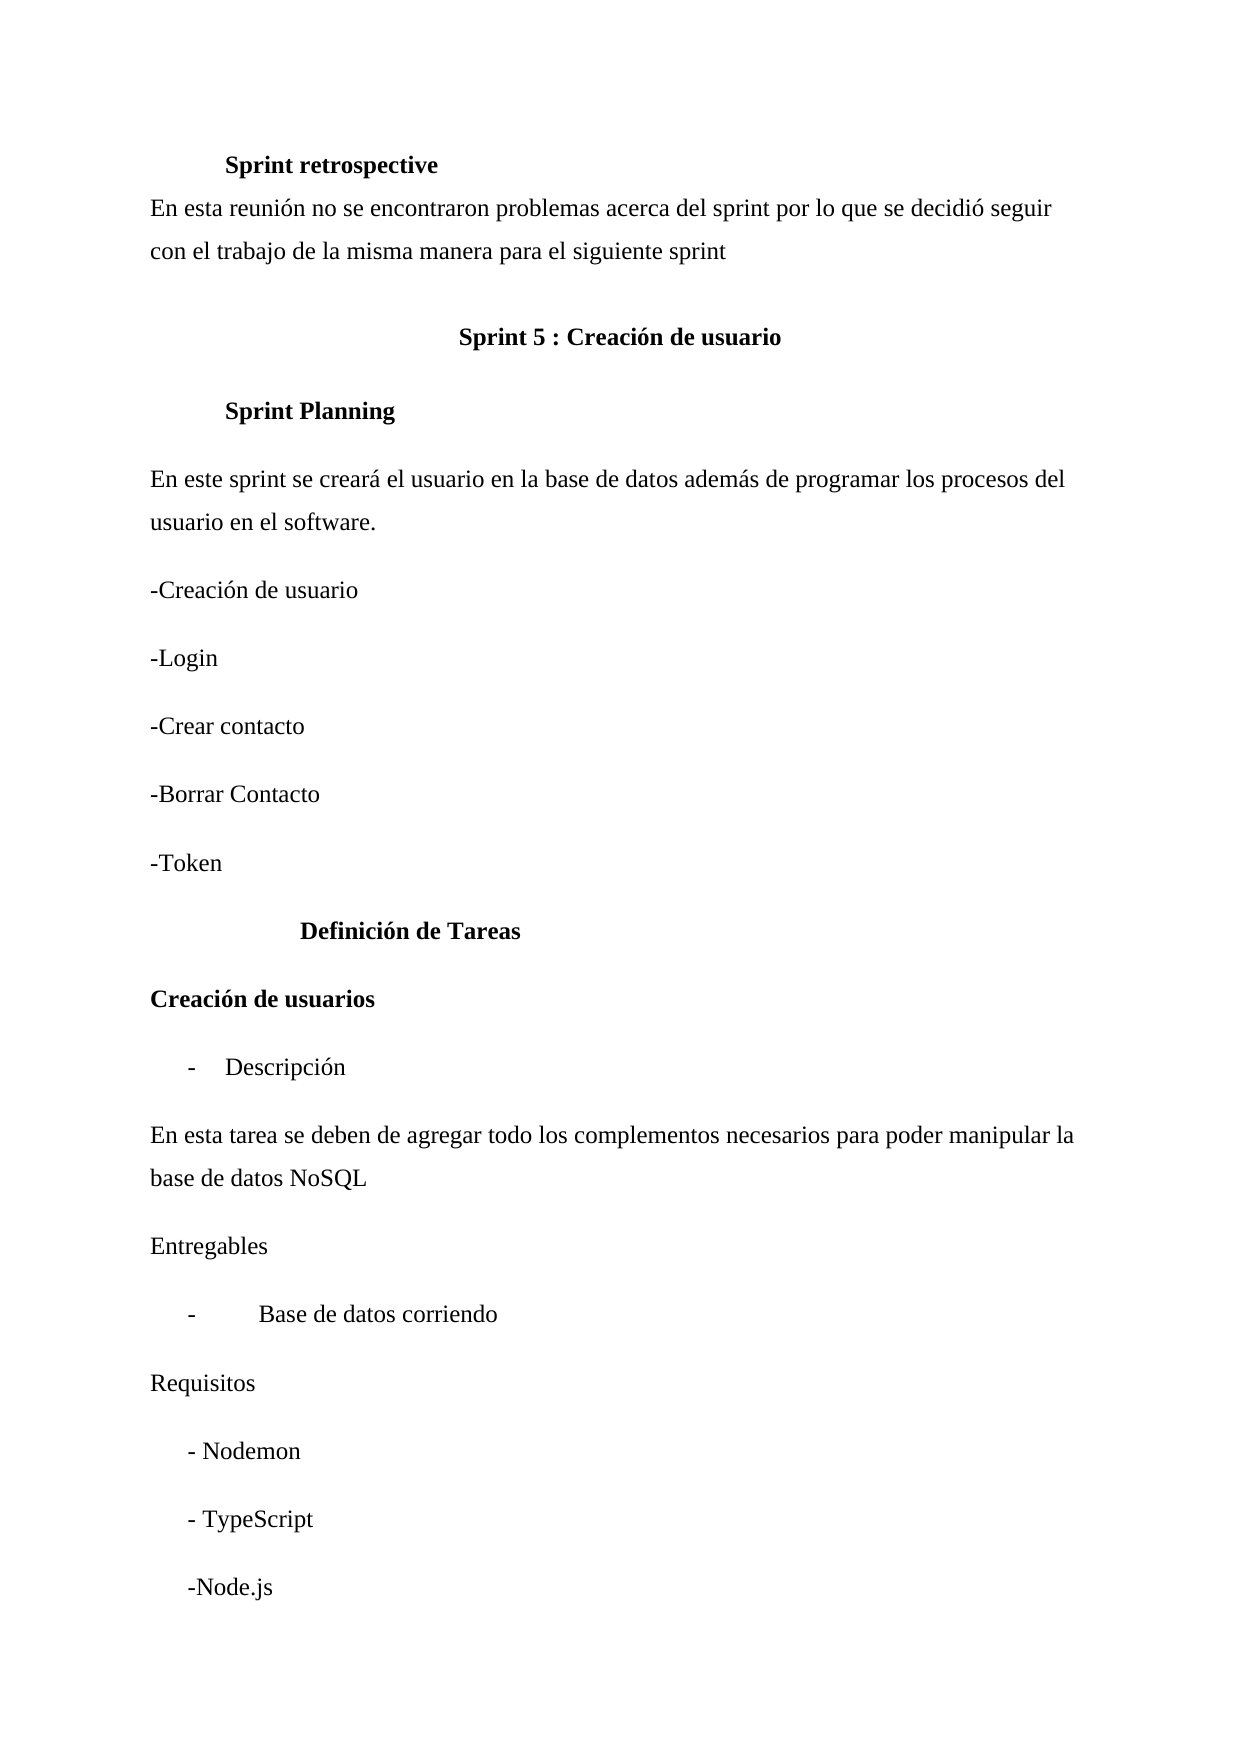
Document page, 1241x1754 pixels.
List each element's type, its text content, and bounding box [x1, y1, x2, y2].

title Sprint Planning [150, 396, 1090, 424]
text -Borrar Contacto [150, 779, 1090, 808]
text Requisitos [150, 1368, 1090, 1396]
text En esta reunión no se encontraron problemas acerca del sprint por lo que se decidió seguir con el trabajo de la misma manera para el siguiente sprint [150, 193, 1090, 265]
text -Crear contacto [150, 711, 1090, 740]
text Definición de Tareas [150, 916, 1090, 944]
title -Creación de usuario [150, 575, 1090, 604]
text -Token [150, 848, 1090, 876]
text En este sprint se creará el usuario en la base de datos además de programar los procesos del usuario en el software. [150, 464, 1090, 536]
text - TypeScript [187, 1504, 1090, 1533]
text -Login [150, 643, 1090, 672]
text - Base de datos corriendo [187, 1299, 1090, 1328]
text - Nodemon [187, 1436, 1090, 1464]
text Entregables [150, 1231, 1090, 1260]
text Sprint retrospective [150, 150, 1090, 179]
list Descripción [187, 1052, 1090, 1081]
text En esta tarea se deben de agregar todo los complementos necesarios para poder manipular la base de datos NoSQL [150, 1120, 1090, 1192]
text -Node.js [187, 1572, 1090, 1601]
text Creación de usuarios [150, 984, 1090, 1013]
title Sprint 5 : Creación de usuario [150, 322, 1090, 351]
